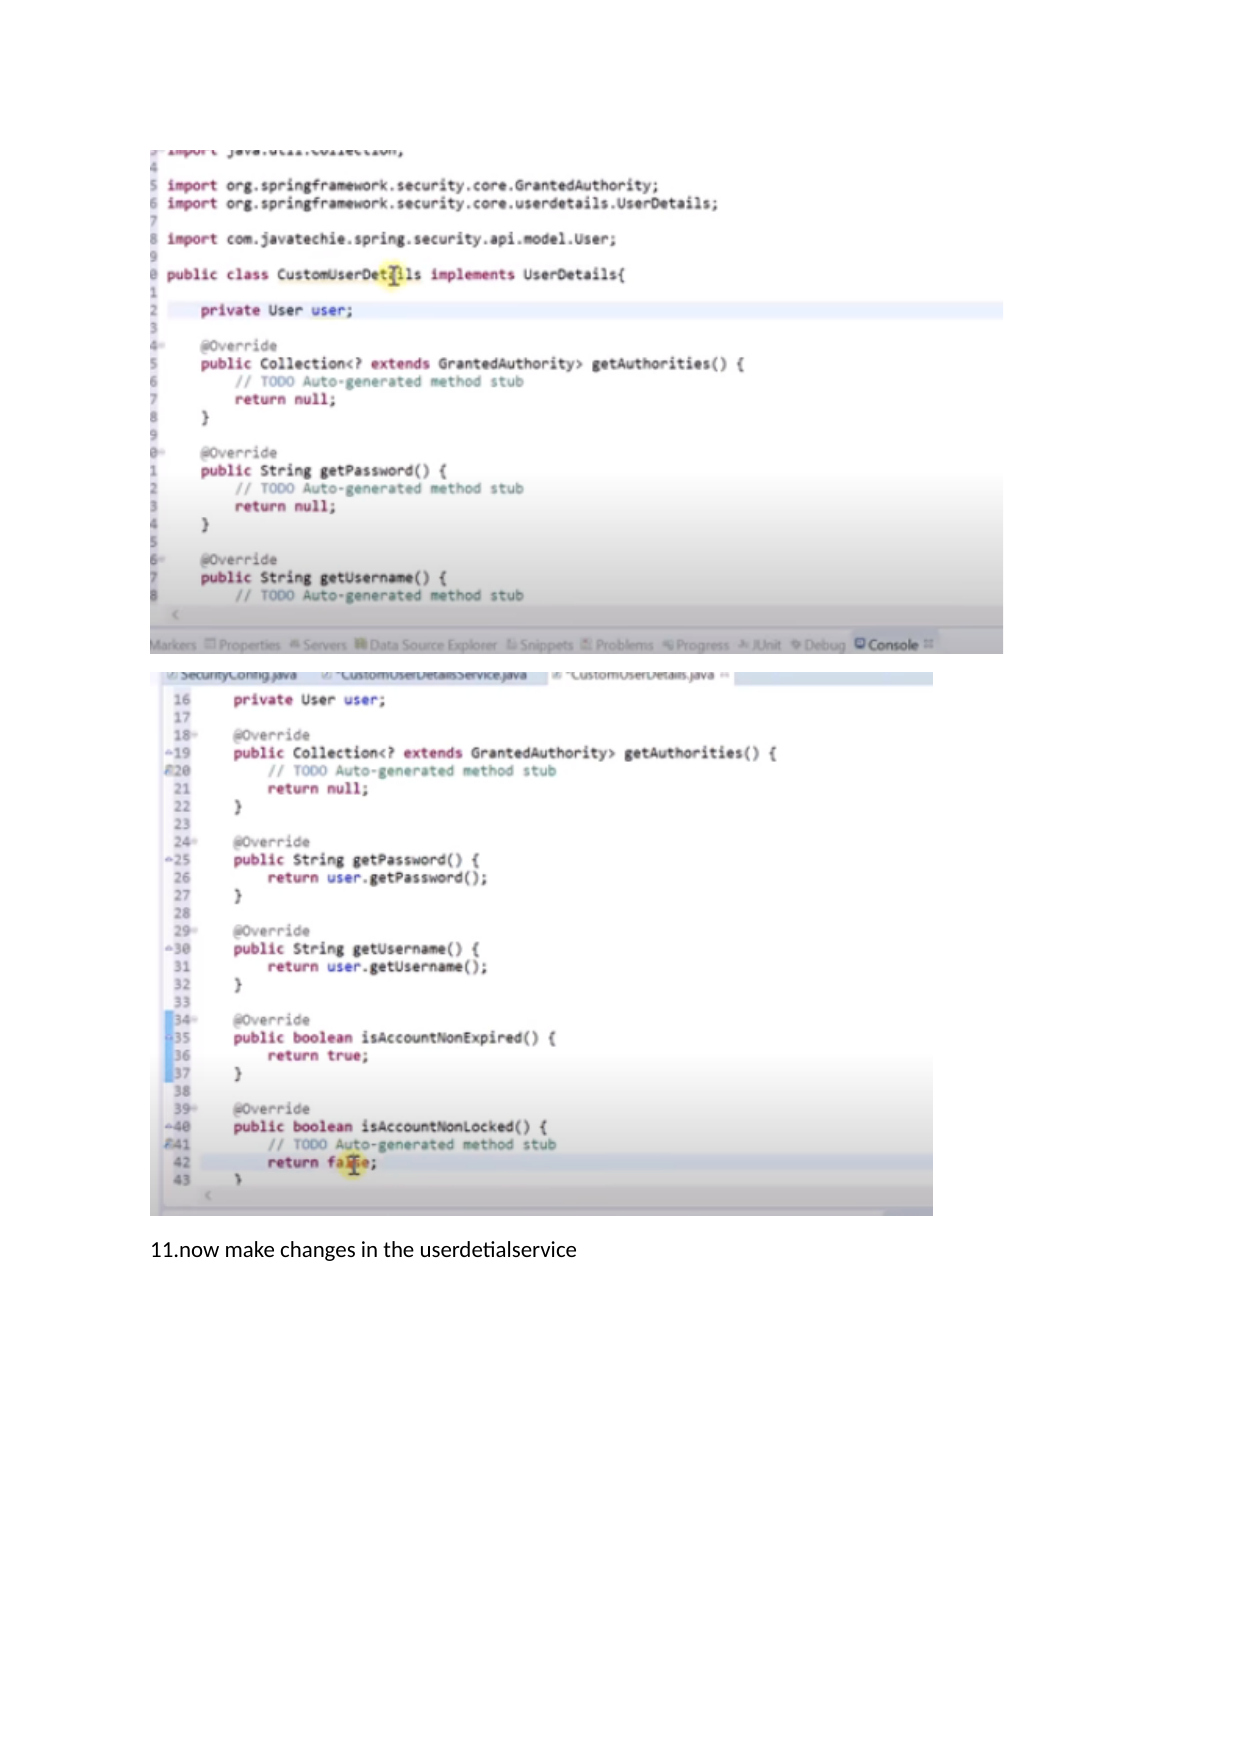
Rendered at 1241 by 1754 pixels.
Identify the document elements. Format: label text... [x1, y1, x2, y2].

text 11.now make changes in the userdetialservice [150, 1235, 1090, 1263]
picture [150, 150, 1004, 654]
picture [150, 672, 933, 1216]
